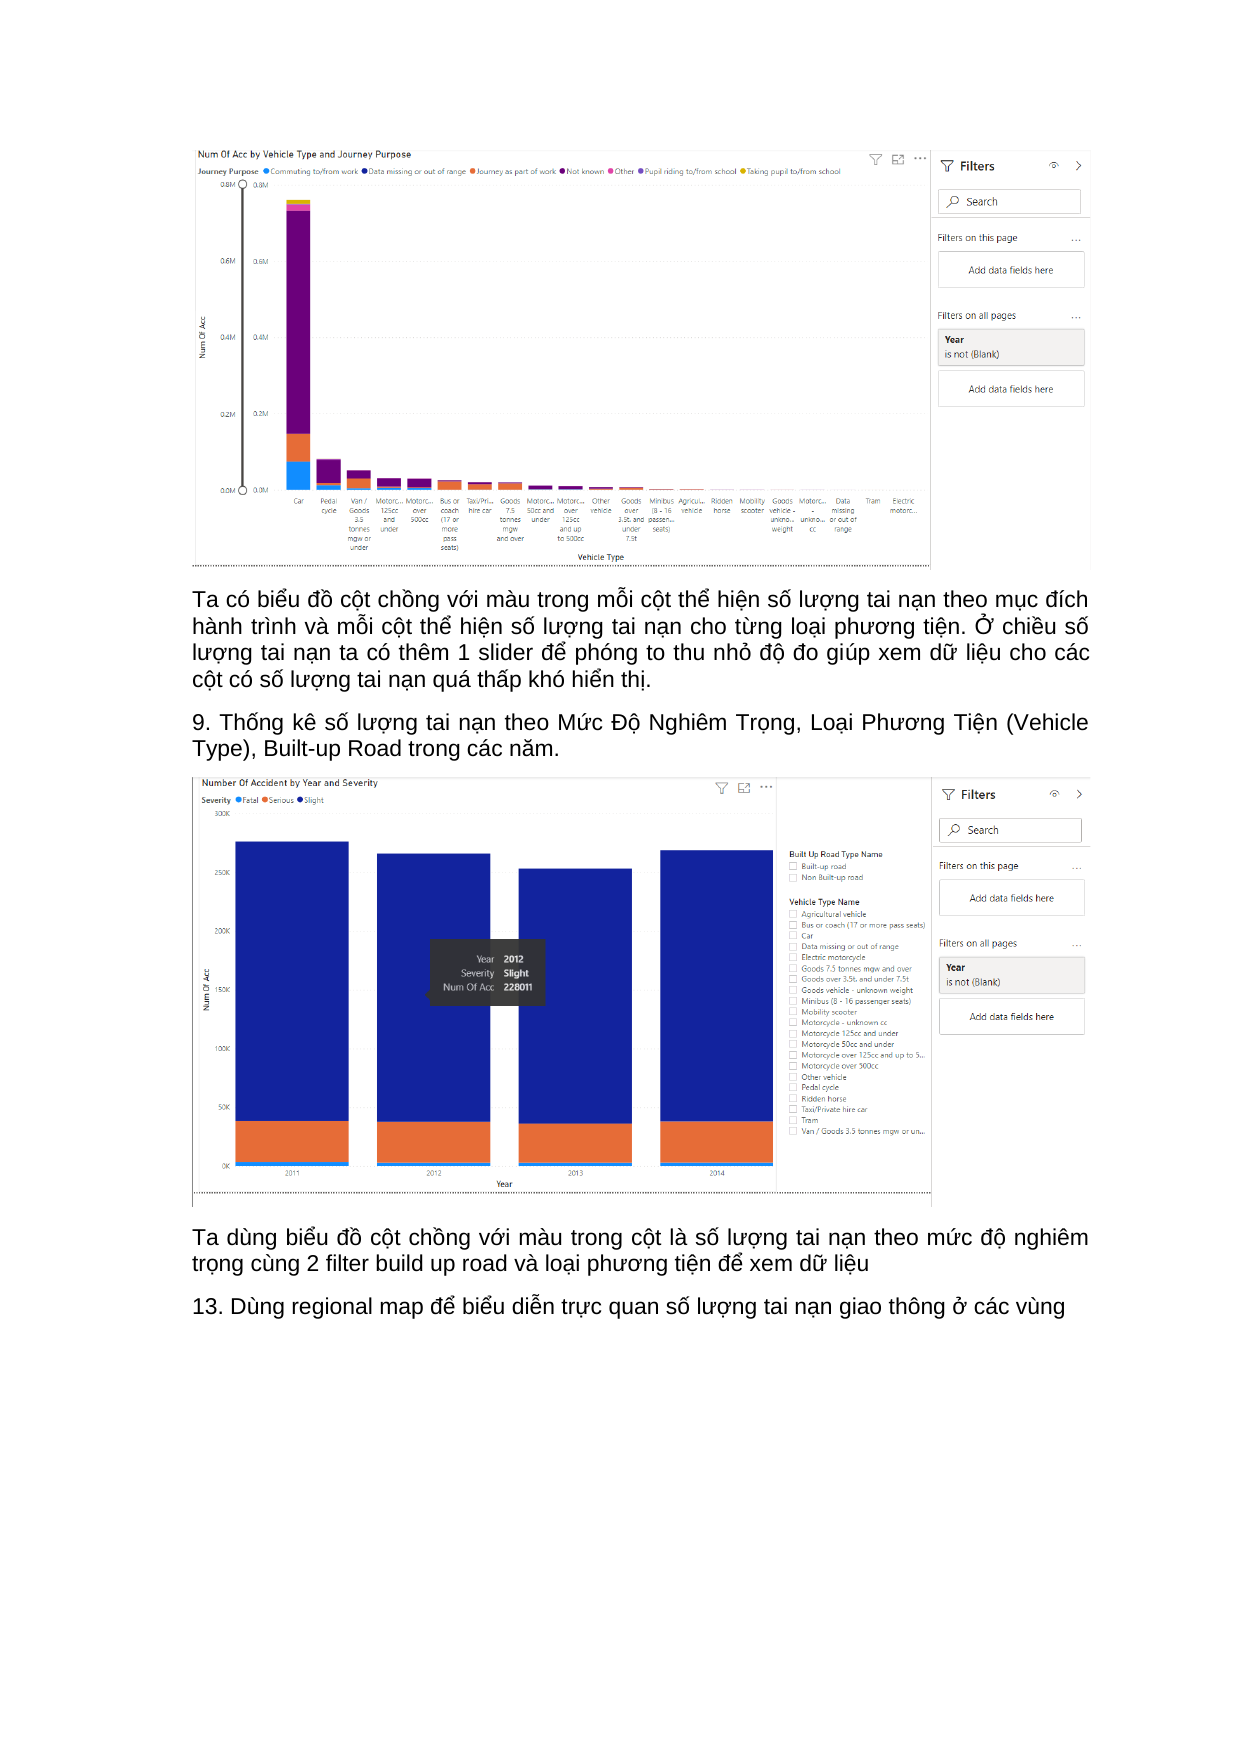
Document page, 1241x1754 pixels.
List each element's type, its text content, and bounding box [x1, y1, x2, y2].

text 9. Thống kê số lượng tai nạn theo Mức Độ Nghiêm Trọng, Loại Phương Tiện (Vehicle Type), Built-up Road trong các năm. [192, 708, 1090, 761]
picture [191, 150, 1091, 570]
text 13. Dùng regional map để biểu diễn trực quan số lượng tai nạn giao thông ở các vùng [192, 1293, 1090, 1319]
text Ta dùng biểu đồ cột chồng với màu trong cột là số lượng tai nạn theo mức độ nghiêm trọng cùng 2 filter build up road và loại phương tiện để xem dữ liệu [192, 1224, 1090, 1276]
picture [191, 777, 1091, 1207]
text Ta có biểu đồ cột chồng với màu trong mỗi cột thể hiện số lượng tai nạn theo mục đích hành trình và mỗi cột thể hiện số lượng tai nạn cho từng loại phương tiện. Ở chiều số lượng tai nạn ta có thêm 1 slider để phóng to thu nhỏ độ đo giúp xem dữ liệu cho các cột có số lượng tai nạn quá thấp khó hiển thị. [192, 586, 1090, 692]
